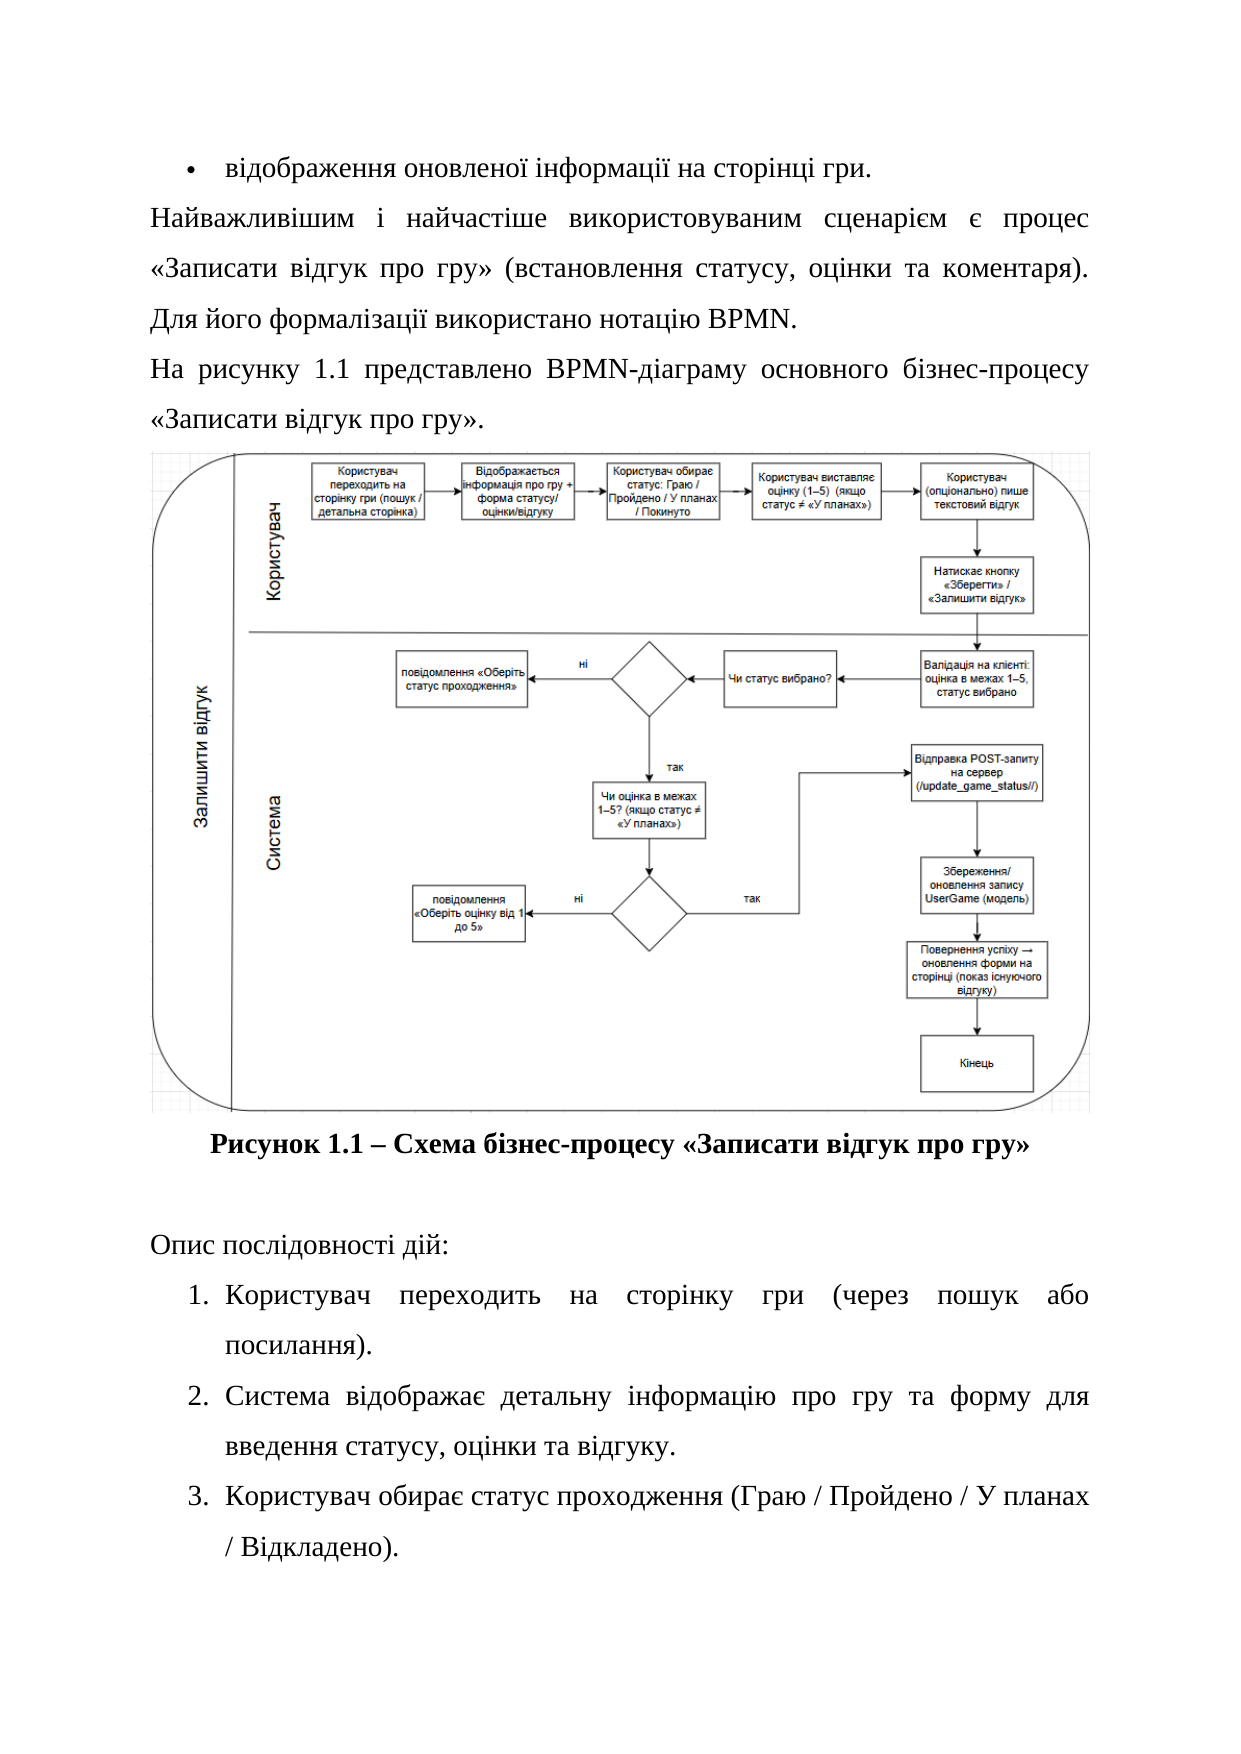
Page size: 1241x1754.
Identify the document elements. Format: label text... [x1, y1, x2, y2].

list Система відображає детальну інформацію про гру та форму для введення статусу, оцінки та відгуку. [187, 1378, 1090, 1462]
text Опис послідовності дій: [150, 1227, 1090, 1260]
text Рисунок 1.1 – Схема бізнес-процесу «Записати відгук про гру» [150, 1126, 1090, 1160]
picture [150, 451, 1091, 1113]
list Користувач переходить на сторінку гри (через пошук або посилання). [187, 1277, 1090, 1361]
text На рисунку 1.1 представлено BPMN-діаграму основного бізнес-процесу «Записати відгук про гру». [150, 351, 1090, 435]
text Найважливішим і найчастіше використовуваним сценарієм є процес «Записати відгук про гру» (встановлення статусу, оцінки та коментаря). Для його формалізації використано нотацію BPMN. [150, 200, 1090, 334]
list Користувач обирає статус проходження (Граю / Пройдено / У планах / Відкладено). [187, 1478, 1090, 1562]
list відображення оновленої інформації на сторінці гри. [187, 150, 1090, 183]
